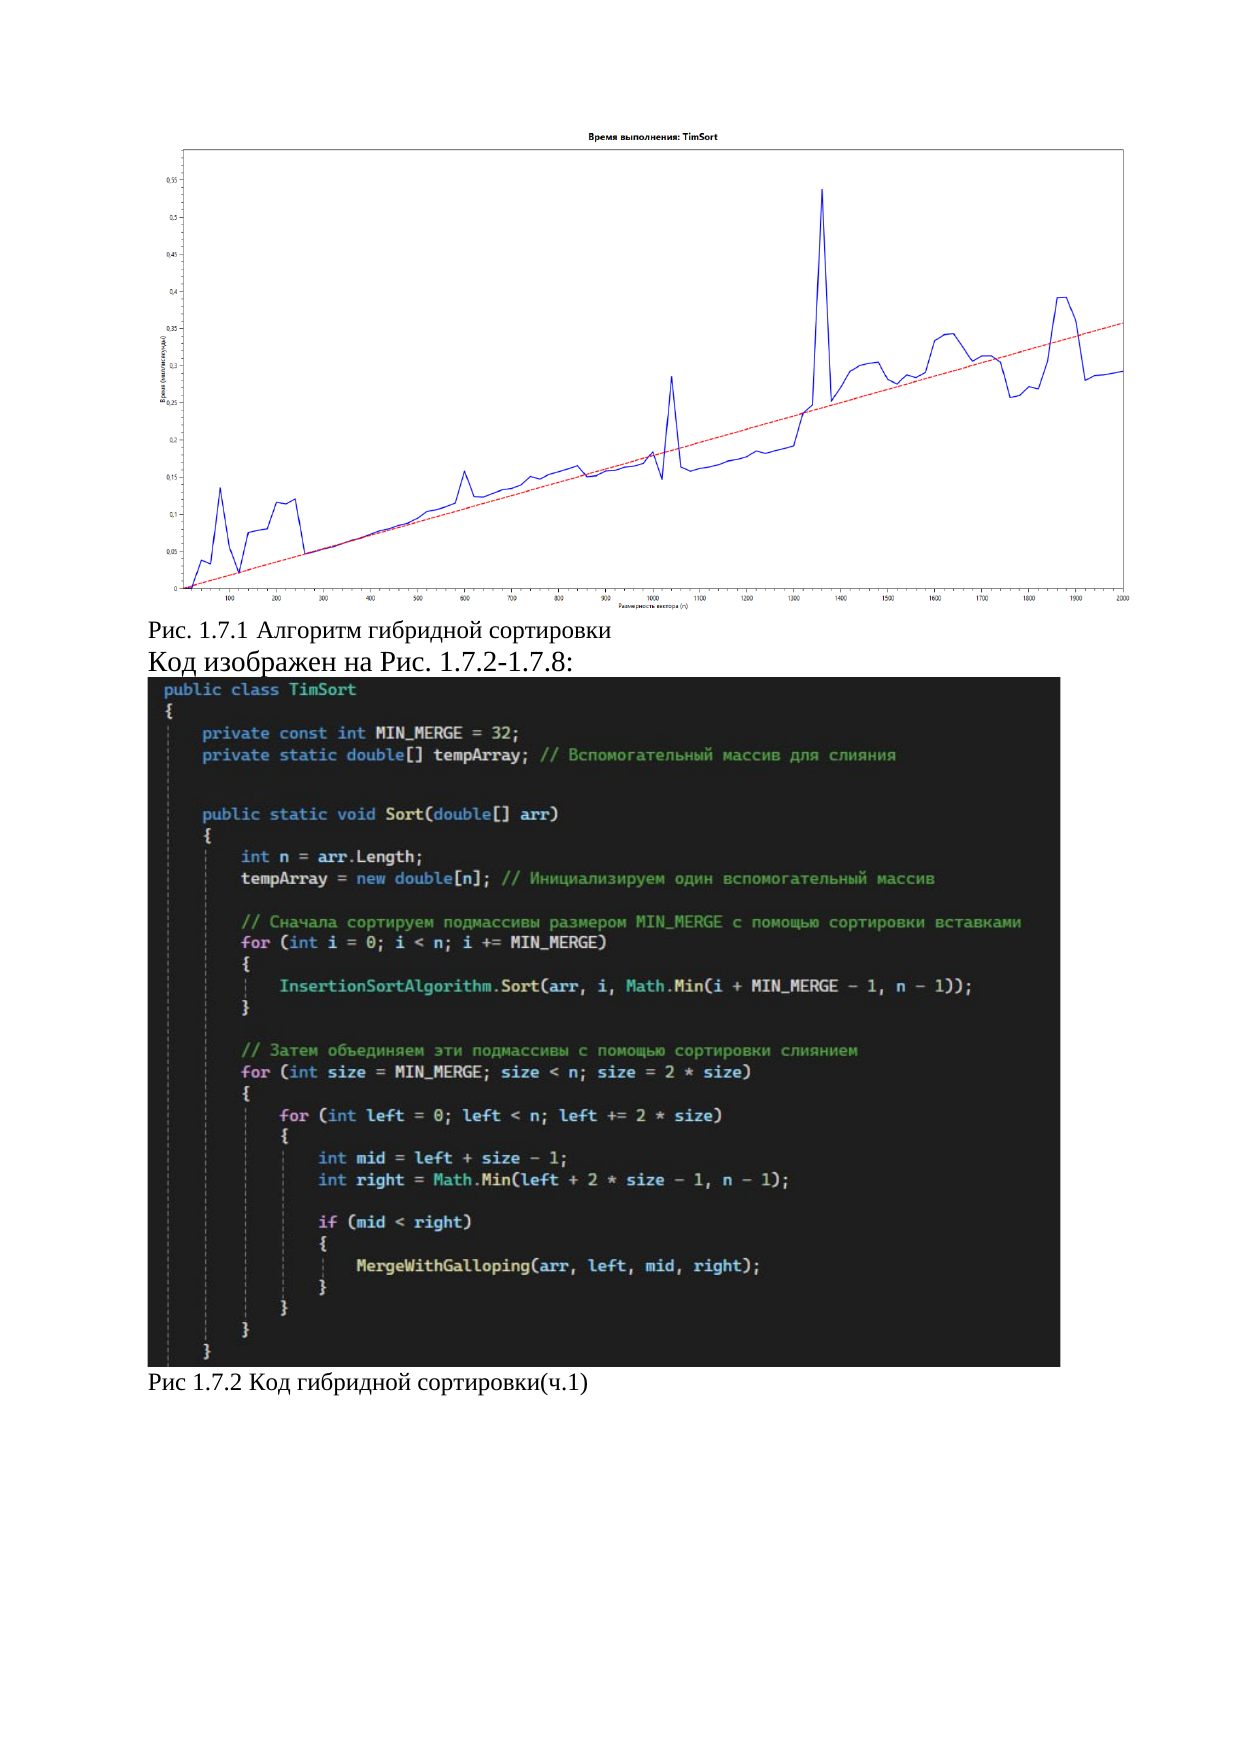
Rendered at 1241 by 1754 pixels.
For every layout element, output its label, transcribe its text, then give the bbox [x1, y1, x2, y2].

picture [147, 677, 1061, 1367]
text Код изображен на Рис. 1.7.2-1.7.8: [148, 644, 1152, 678]
picture [147, 118, 1138, 616]
text Рис 1.7.2 Код гибридной сортировки(ч.1) [148, 1367, 1152, 1395]
text Рис. 1.7.1 Алгоритм гибридной сортировки [148, 615, 1152, 644]
